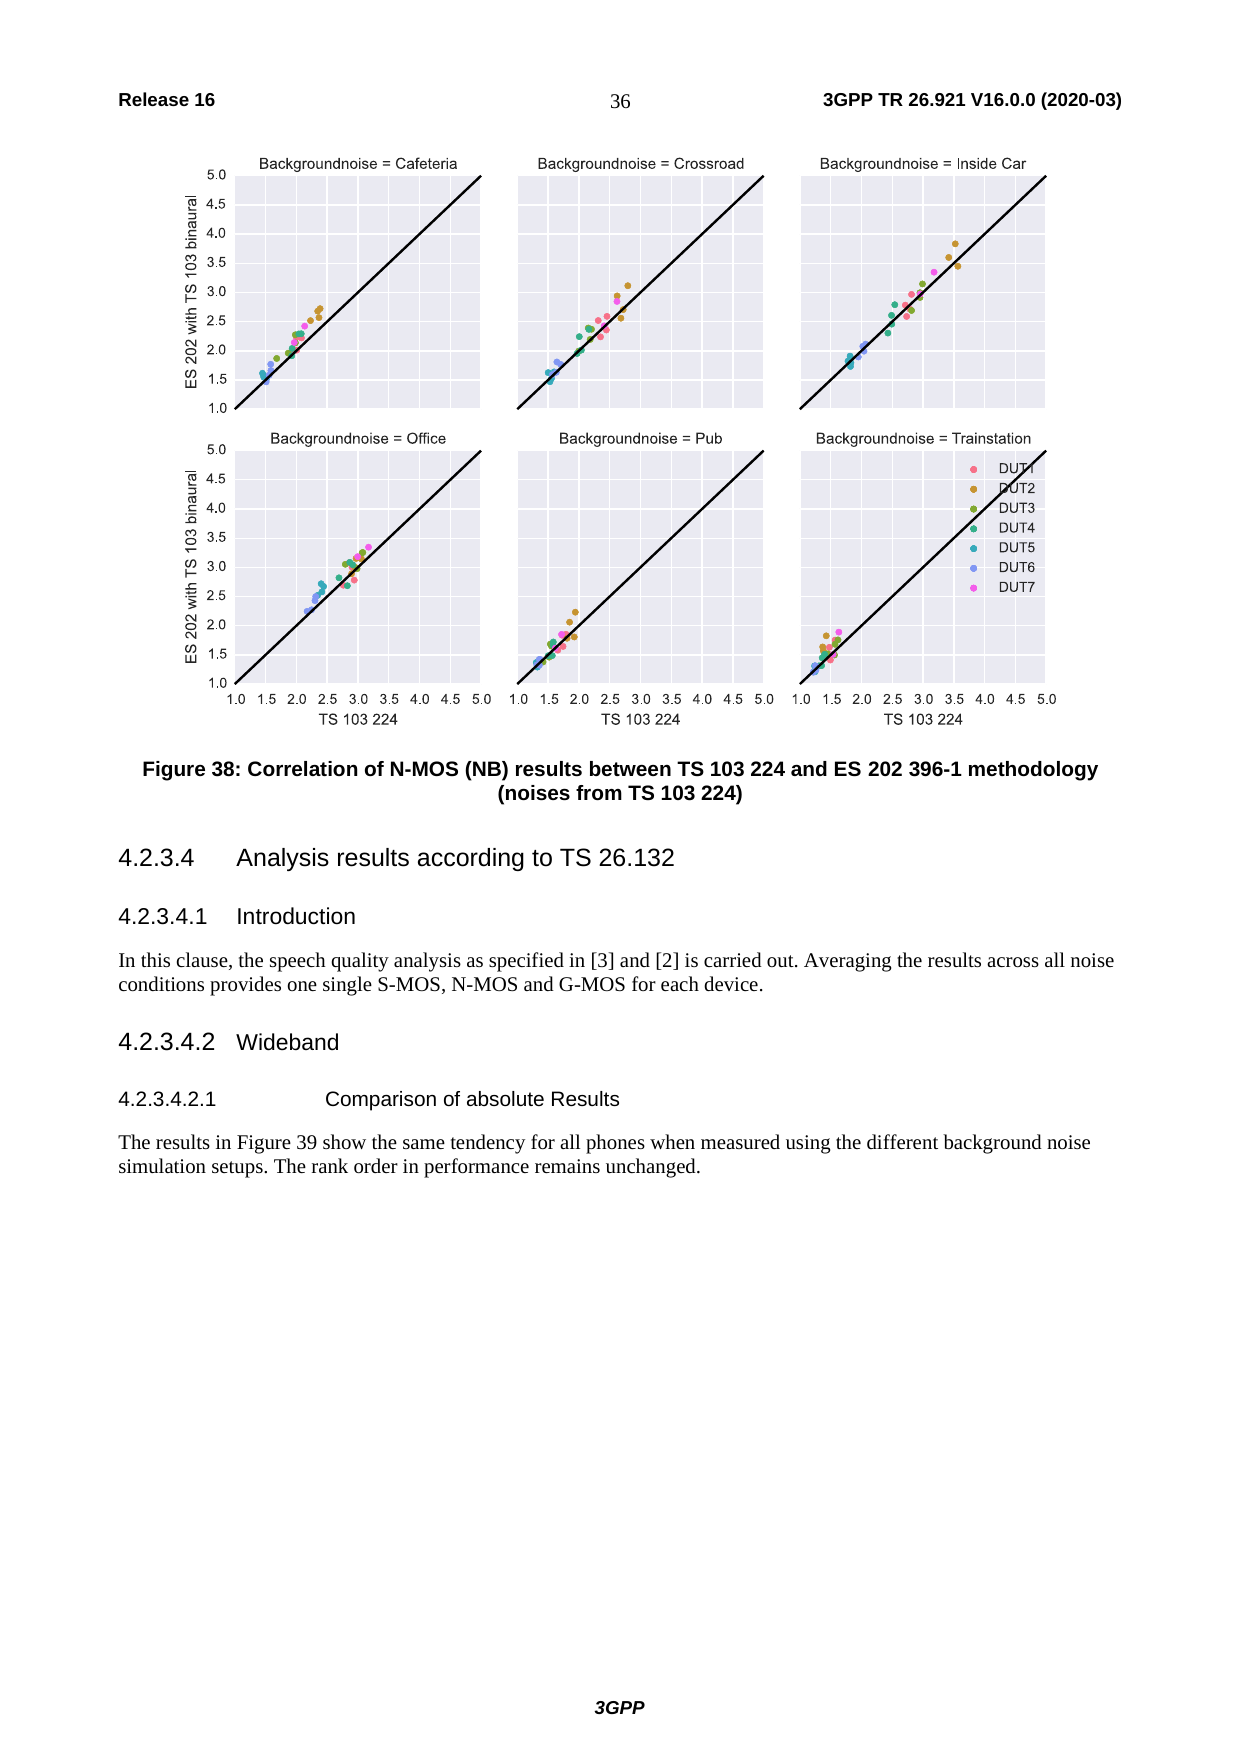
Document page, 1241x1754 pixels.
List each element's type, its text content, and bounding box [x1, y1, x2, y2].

subtitle 4.2.3.4 Analysis results according to TS 26.132 [118, 843, 1122, 871]
text The results in Figure 39 show the same tendency for all phones when measured using the different background noise simulation setups. The rank order in performance remains unchanged. [118, 1130, 1122, 1178]
text Figure 38: Correlation of N-MOS (NB) results between TS 103 224 and ES 202 396-1 methodology (noises from TS 103 224) [118, 757, 1122, 805]
subtitle 4.2.3.4.1 Introduction [118, 903, 1122, 929]
text In this clause, the speech quality analysis as specified in [3] and [2] is carried out. Averaging the results across all noise conditions provides one single S-MOS, N-MOS and G-MOS for each device. [118, 948, 1122, 996]
subtitle 4.2.3.4.2 Wideband [118, 1027, 1122, 1056]
text 4.2.3.4.2.1 Comparison of absolute Results [118, 1087, 1122, 1111]
